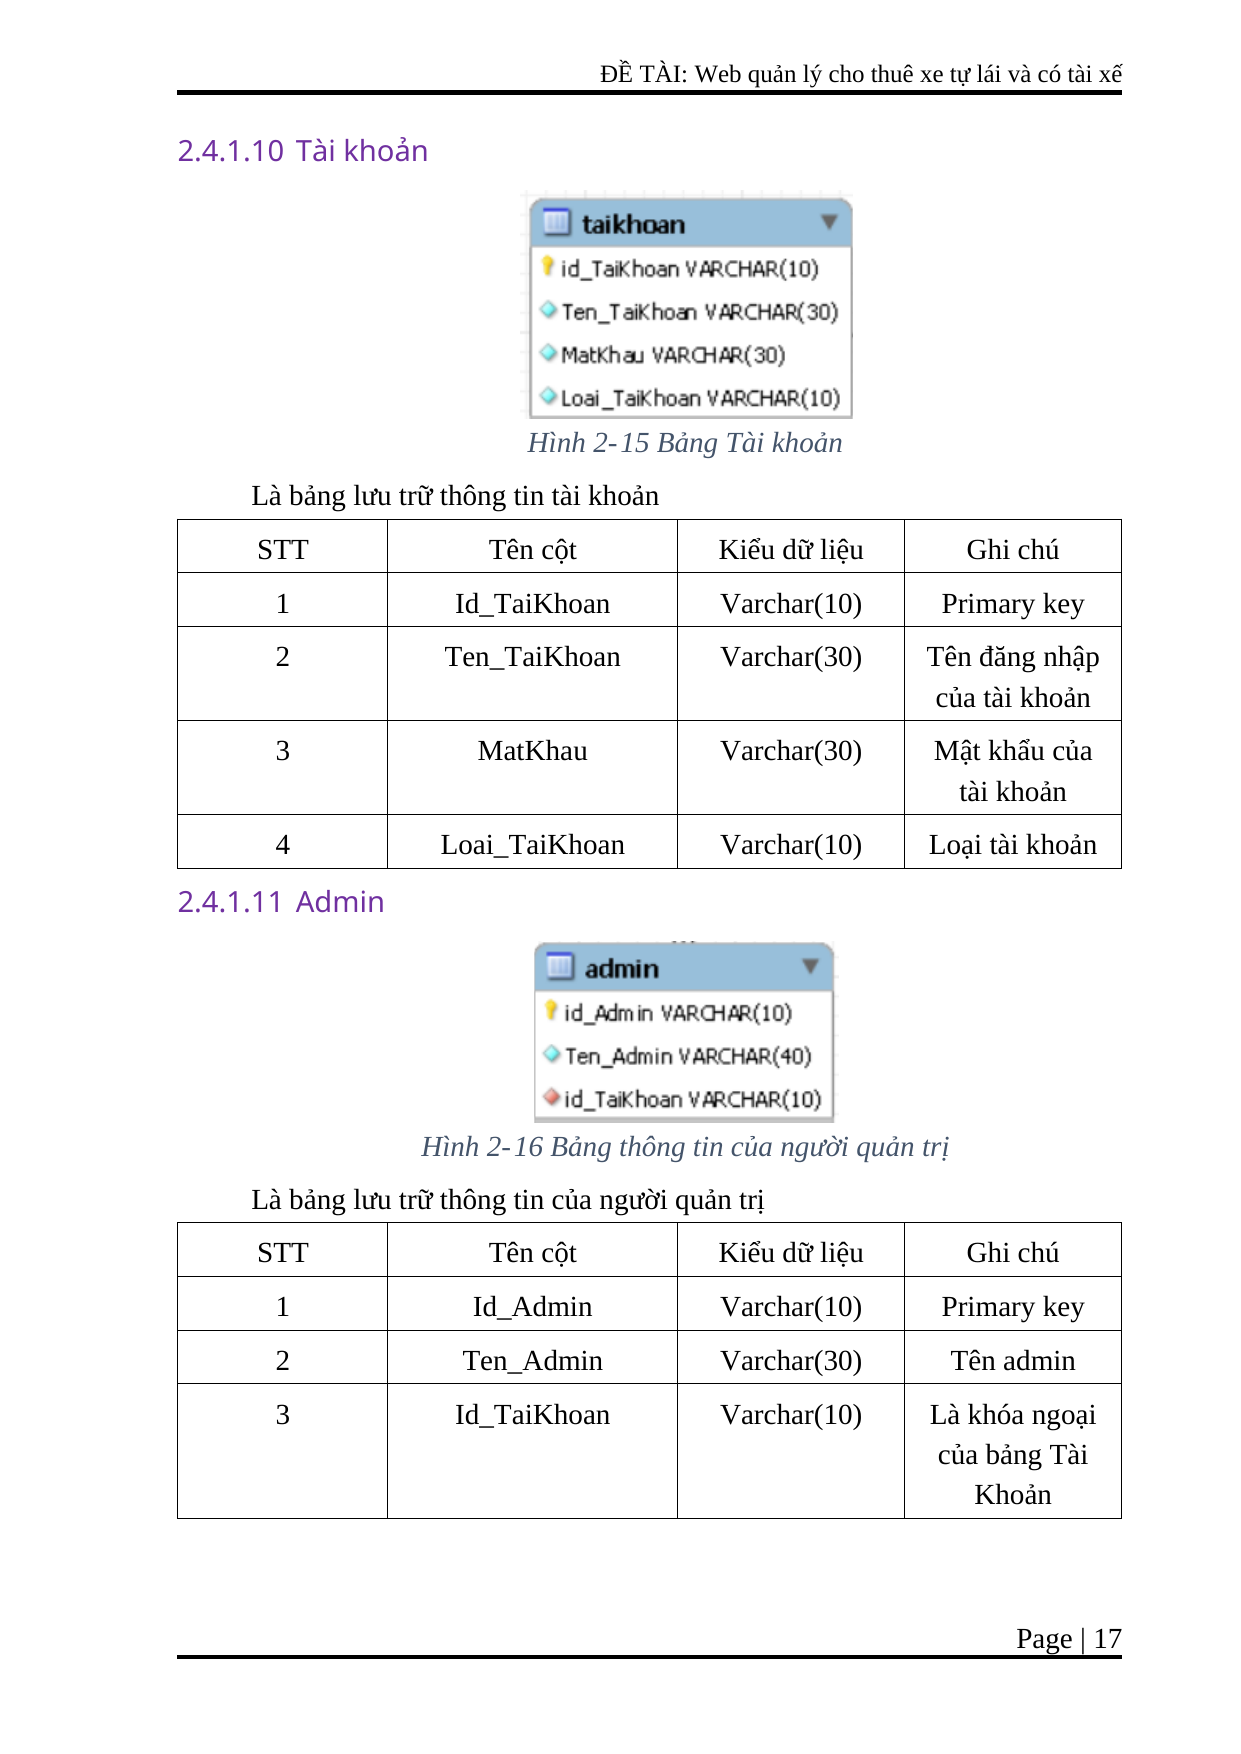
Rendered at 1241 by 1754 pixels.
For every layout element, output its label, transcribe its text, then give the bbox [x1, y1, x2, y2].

table_cell Varchar(10) [678, 815, 904, 868]
table_cell Primary key [905, 1277, 1121, 1329]
table_cell Loại tài khoản [905, 815, 1121, 868]
table_cell 3 [178, 1384, 387, 1517]
table_cell 1 [178, 1277, 387, 1329]
table_cell Mật khẩu của tài khoản [905, 721, 1121, 814]
table_cell Varchar(30) [678, 627, 904, 720]
table_cell Tên admin [905, 1331, 1121, 1383]
table_header Tên cột [388, 1223, 677, 1276]
table_cell Loai_TaiKhoan [388, 815, 677, 868]
table_cell Varchar(30) [678, 721, 904, 814]
table_cell 3 [178, 721, 387, 814]
table_cell Primary key [905, 573, 1121, 626]
text Là bảng lưu trữ thông tin của người quản trị [177, 1182, 1122, 1215]
table_header Kiểu dữ liệu [678, 1223, 904, 1276]
table_cell Varchar(10) [678, 1384, 904, 1517]
table_header Ghi chú [905, 1223, 1121, 1276]
subtitle Admin [177, 881, 1122, 921]
table_header STT [178, 520, 387, 572]
table_cell 2 [178, 627, 387, 720]
table_cell Varchar(10) [678, 573, 904, 626]
table_header STT [178, 1223, 387, 1276]
table_cell Ten_Admin [388, 1331, 677, 1383]
table_cell 2 [178, 1331, 387, 1383]
table_cell Varchar(10) [678, 1277, 904, 1329]
table_cell Varchar(30) [678, 1331, 904, 1383]
table_header Tên cột [388, 520, 677, 572]
table_cell Ten_TaiKhoan [388, 627, 677, 720]
table_cell 1 [178, 573, 387, 626]
table_cell Là khóa ngoại của bảng Tài Khoản [905, 1384, 1121, 1517]
table_cell Id_Admin [388, 1277, 677, 1329]
picture [534, 941, 839, 1123]
table_cell MatKhau [388, 721, 677, 814]
table_cell Id_TaiKhoan [388, 573, 677, 626]
table_header Kiểu dữ liệu [678, 520, 904, 572]
table_cell 4 [178, 815, 387, 868]
text Là bảng lưu trữ thông tin tài khoản [177, 478, 1122, 512]
table_cell Id_TaiKhoan [388, 1384, 677, 1517]
table_header Ghi chú [905, 520, 1121, 572]
picture [520, 190, 853, 419]
table_cell Tên đăng nhập của tài khoản [905, 627, 1121, 720]
subtitle Tài khoản [177, 131, 1122, 170]
